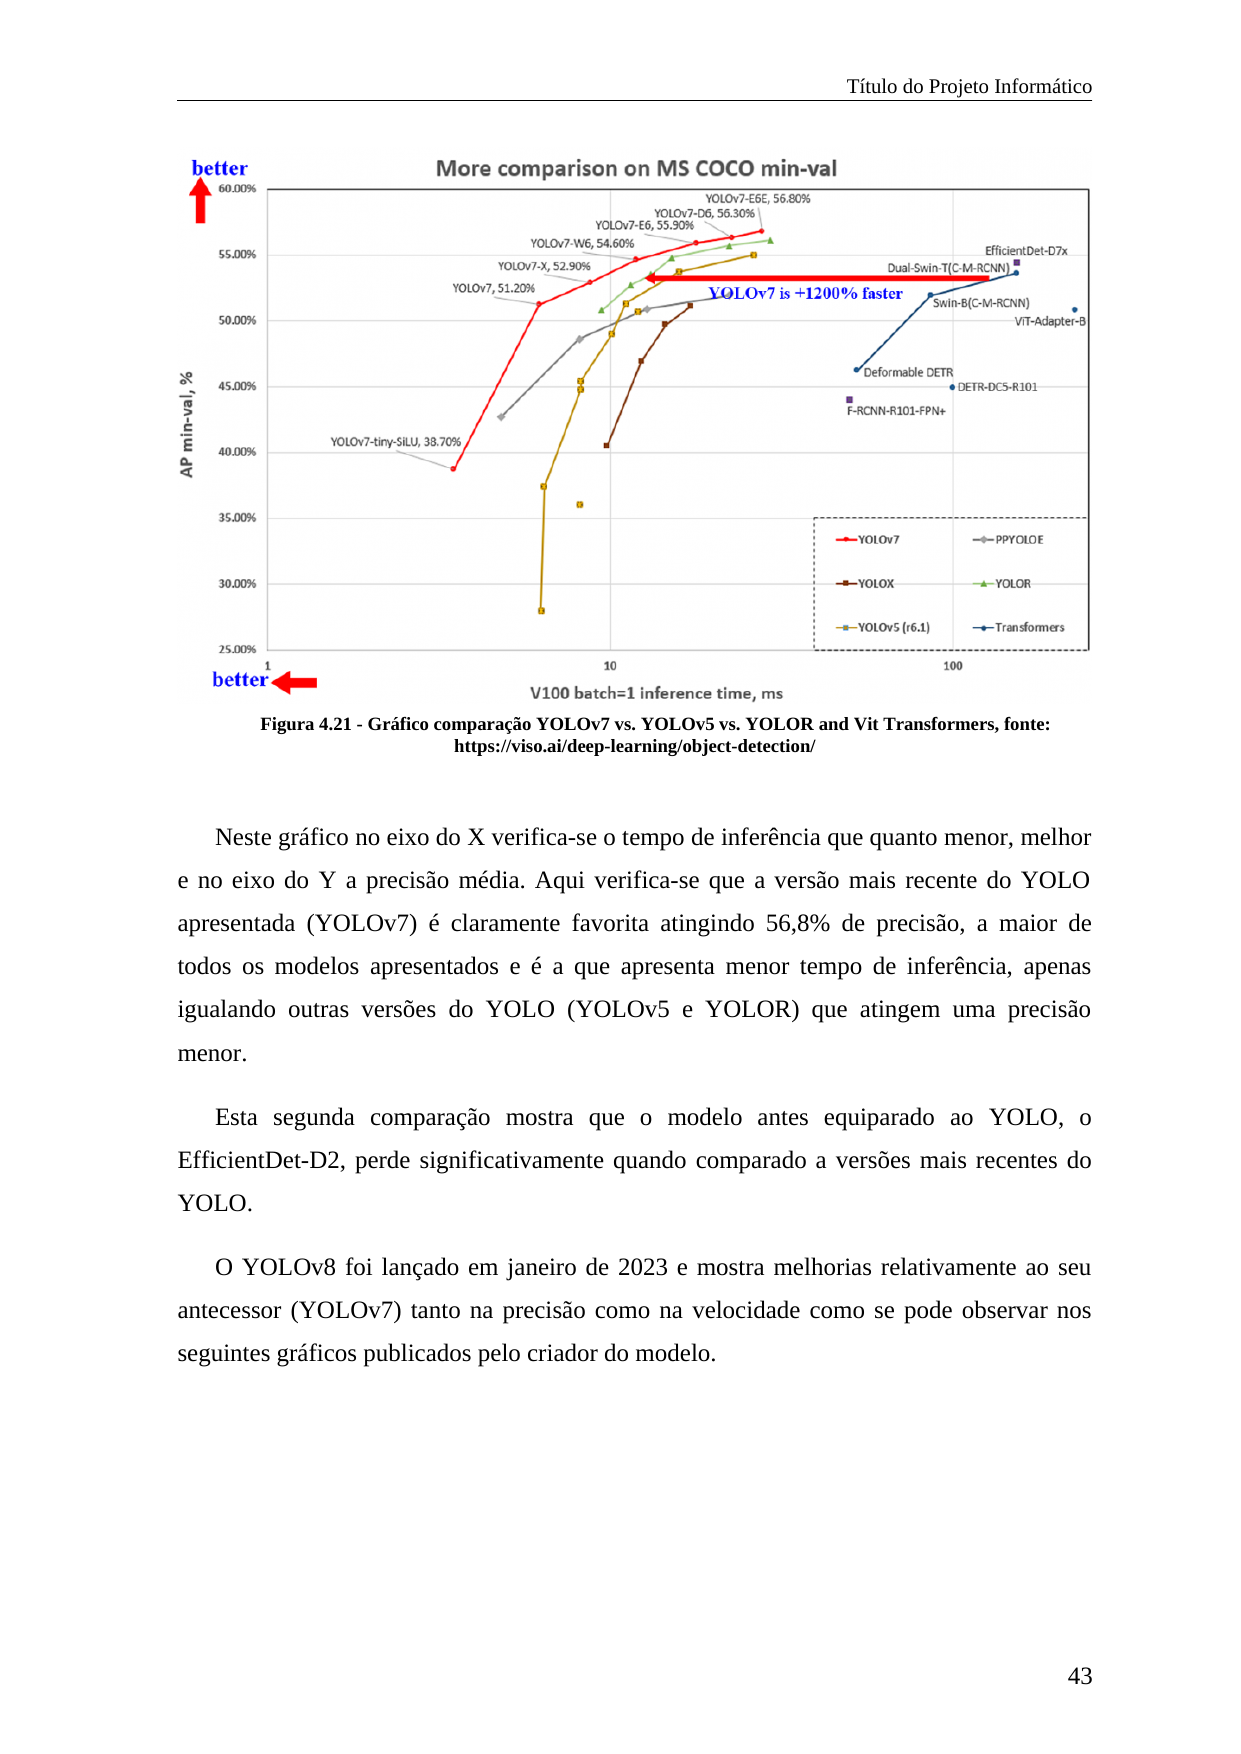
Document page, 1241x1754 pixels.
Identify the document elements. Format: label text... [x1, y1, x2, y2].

picture [177, 147, 1093, 704]
text Esta segunda comparação mostra que o modelo antes equiparado ao YOLO, o EfficientDet-D2, perde significativamente quando comparado a versões mais recentes do YOLO. [177, 1102, 1092, 1217]
text O YOLOv8 foi lançado em janeiro de 2023 e mostra melhorias relativamente ao seu antecessor (YOLOv7) tanto na precisão como na velocidade como se pode observar nos seguintes gráficos publicados pelo criador do modelo. [177, 1252, 1092, 1367]
text Neste gráfico no eixo do X verifica-se o tempo de inferência que quanto menor, melhor e no eixo do Y a precisão média. Aqui verifica-se que a versão mais recente do YOLO apresentada (YOLOv7) é claramente favorita atingindo 56,8% de precisão, a maior de todos os modelos apresentados e é a que apresenta menor tempo de inferência, apenas igualando outras versões do YOLO (YOLOv5 e YOLOR) que atingem uma precisão menor. [177, 822, 1092, 1066]
